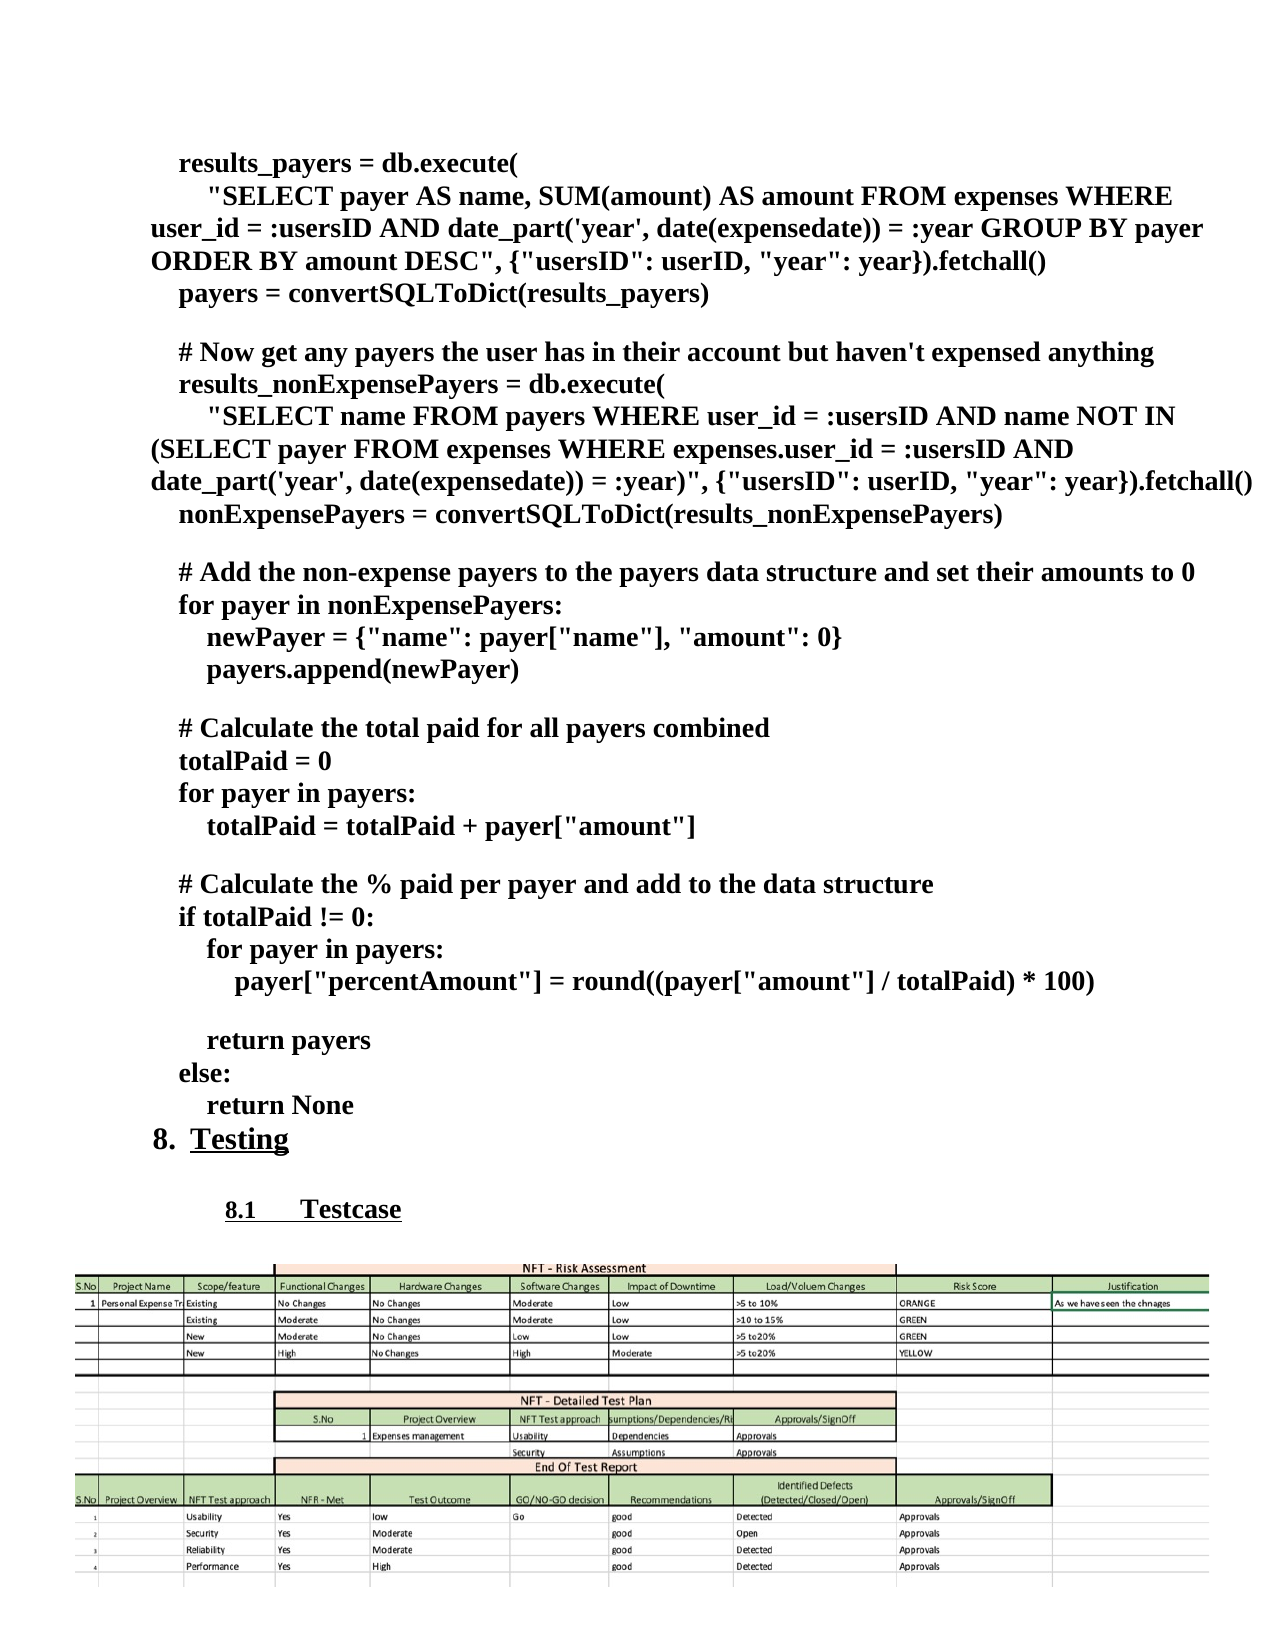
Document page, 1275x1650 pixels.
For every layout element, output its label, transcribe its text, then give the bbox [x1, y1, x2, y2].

text totalPaid = 0 [150, 744, 1255, 776]
text # Now get any payers the user has in their account but haven't expensed anything [150, 335, 1255, 367]
text totalPaid = totalPaid + payer["amount"] [150, 808, 1255, 841]
text return payers [150, 1023, 1255, 1056]
text payers = convertSQLToDict(results_payers) [150, 276, 1255, 308]
text results_payers = db.execute( [150, 146, 1255, 179]
text "SELECT payer AS name, SUM(amount) AS amount FROM expenses WHERE user_id = :usersID AND date_part('year', date(expensedate)) = :year GROUP BY payer ORDER BY amount DESC", {"usersID": userID, "year": year}).fetchall() [150, 179, 1255, 276]
text # Calculate the total paid for all payers combined [150, 711, 1255, 744]
picture [75, 1264, 1210, 1587]
text payers.append(newPayer) [150, 653, 1255, 685]
text newPayer = {"name": payer["name"], "amount": 0} [150, 620, 1255, 653]
text # Calculate the % paid per payer and add to the data structure [150, 867, 1255, 900]
text for payer in nonExpensePayers: [150, 588, 1255, 620]
text payer["percentAmount"] = round((payer["amount"] / totalPaid) * 100) [150, 964, 1255, 997]
text nonExpensePayers = convertSQLToDict(results_nonExpensePayers) [150, 497, 1255, 529]
text results_nonExpensePayers = db.execute( [150, 367, 1255, 399]
list Testcase [225, 1192, 1255, 1225]
text return None [150, 1088, 1255, 1120]
text else: [150, 1056, 1255, 1088]
text if totalPaid != 0: [150, 900, 1255, 932]
text for payer in payers: [150, 932, 1255, 964]
text "SELECT name FROM payers WHERE user_id = :usersID AND name NOT IN (SELECT payer FROM expenses WHERE expenses.user_id = :usersID AND date_part('year', date(expensedate)) = :year)", {"usersID": userID, "year": year}).fetchall() [150, 399, 1255, 497]
text for payer in payers: [150, 776, 1255, 808]
text # Add the non-expense payers to the payers data structure and set their amounts to 0 [150, 555, 1255, 588]
list Testing [152, 1120, 1255, 1156]
